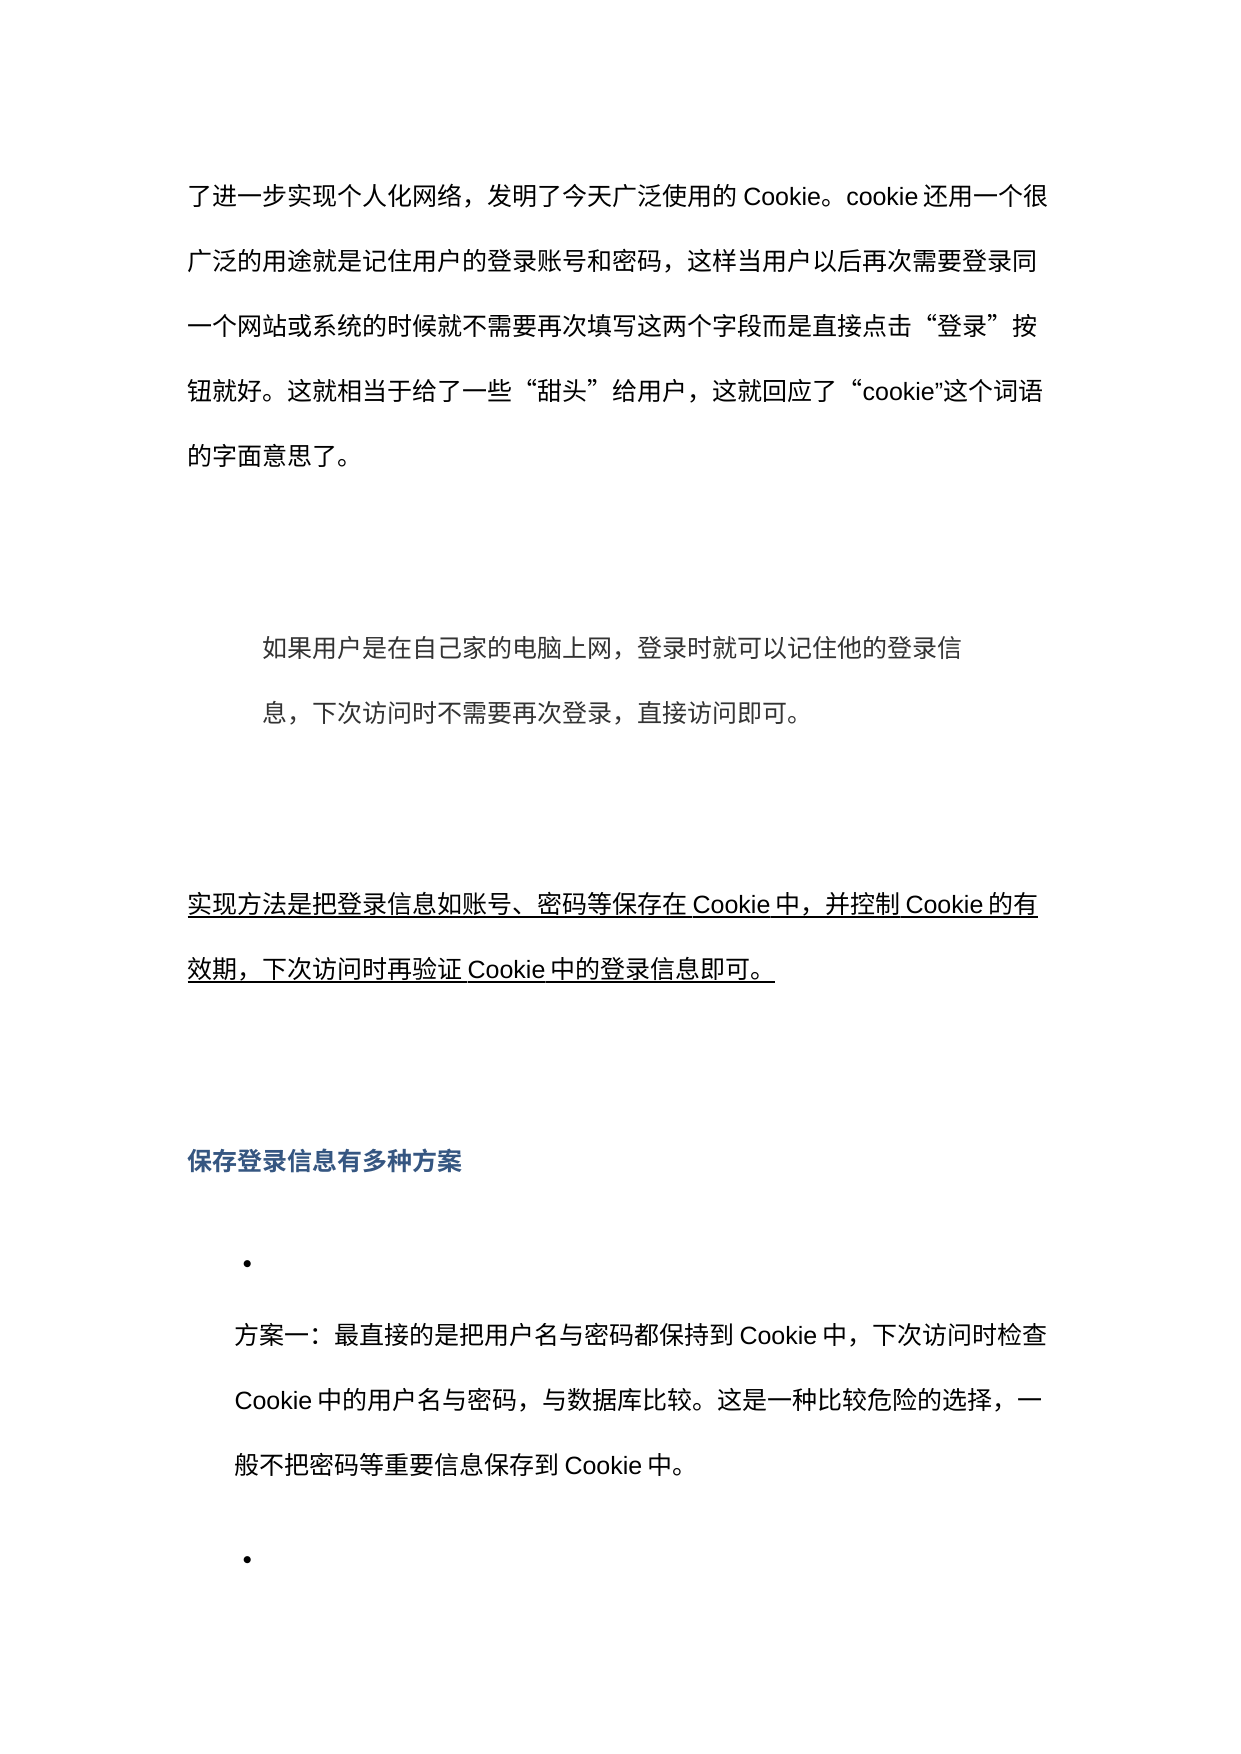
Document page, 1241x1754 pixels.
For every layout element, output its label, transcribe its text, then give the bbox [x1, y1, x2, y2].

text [187, 162, 1053, 487]
text 如果用户是在自己家的电脑上网，登录时就可以记住他的登录信息，下次访问时不需要再次登录，直接访问即可。 [262, 614, 978, 744]
subtitle 保存登录信息有多种方案 [187, 1127, 1053, 1192]
text 方案一：最直接的是把用户名与密码都保持到Cookie中，下次访问时检查Cookie中的用户名与密码，与数据库比较。这是一种比较危险的选择，一般不把密码等重要信息保存到Cookie中。 [234, 1301, 1053, 1496]
text 实现方法是把登录信息如账号、密码等保存在Cookie中，并控制Cookie的有效期，下次访问时再验证Cookie中的登录信息即可。 [187, 870, 1053, 1000]
